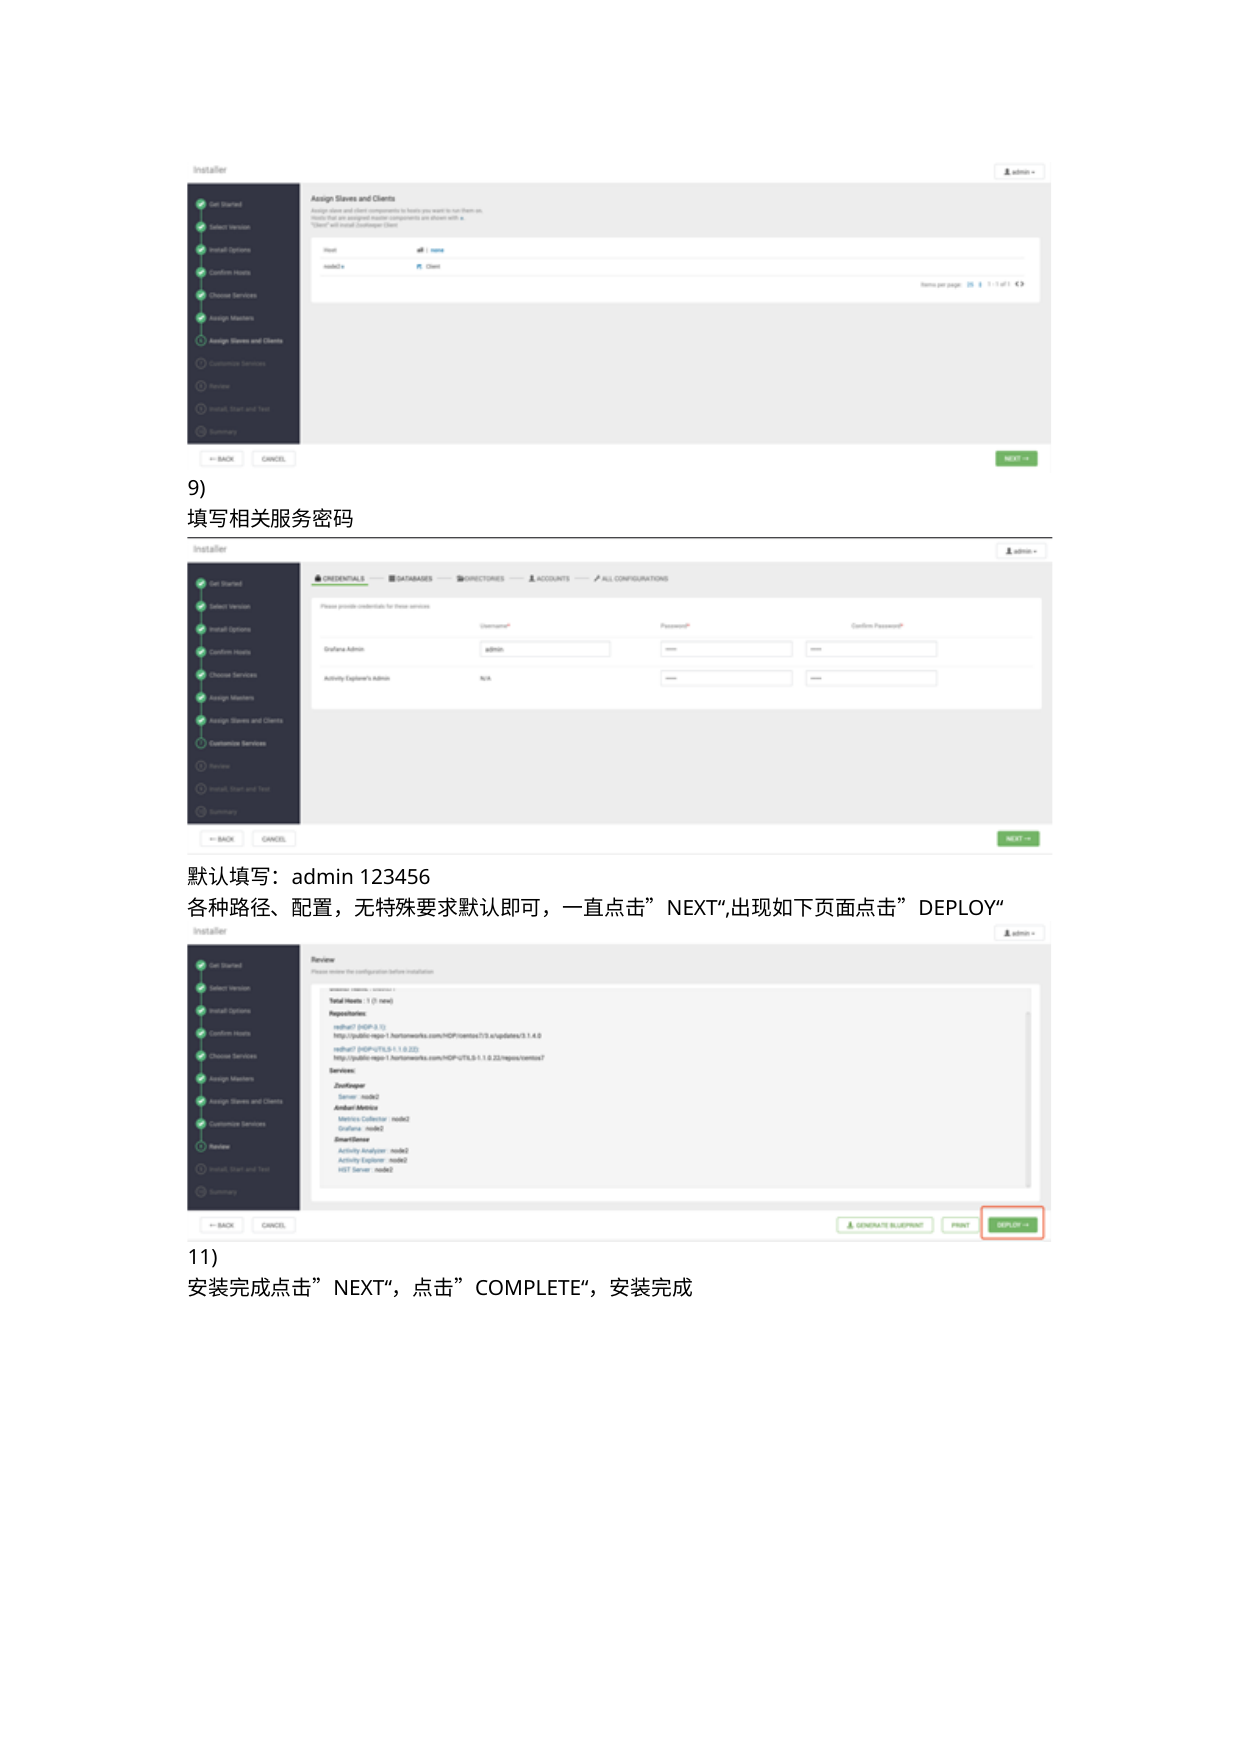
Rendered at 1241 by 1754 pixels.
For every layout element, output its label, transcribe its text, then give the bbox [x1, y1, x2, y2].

text 填写相关服务密码 [187, 501, 1053, 534]
picture [187, 537, 1053, 855]
text 各种路径、配置，无特殊要求默认即可，一直点击”NEXT“,出现如下页面点击”DEPLOY“ [187, 891, 1053, 922]
text 默认填写：admin 123456 [187, 859, 1053, 891]
text 安装完成点击”NEXT“，点击”COMPLETE“，安装完成 [187, 1270, 1053, 1303]
picture [187, 921, 1052, 1242]
picture [187, 162, 1052, 473]
